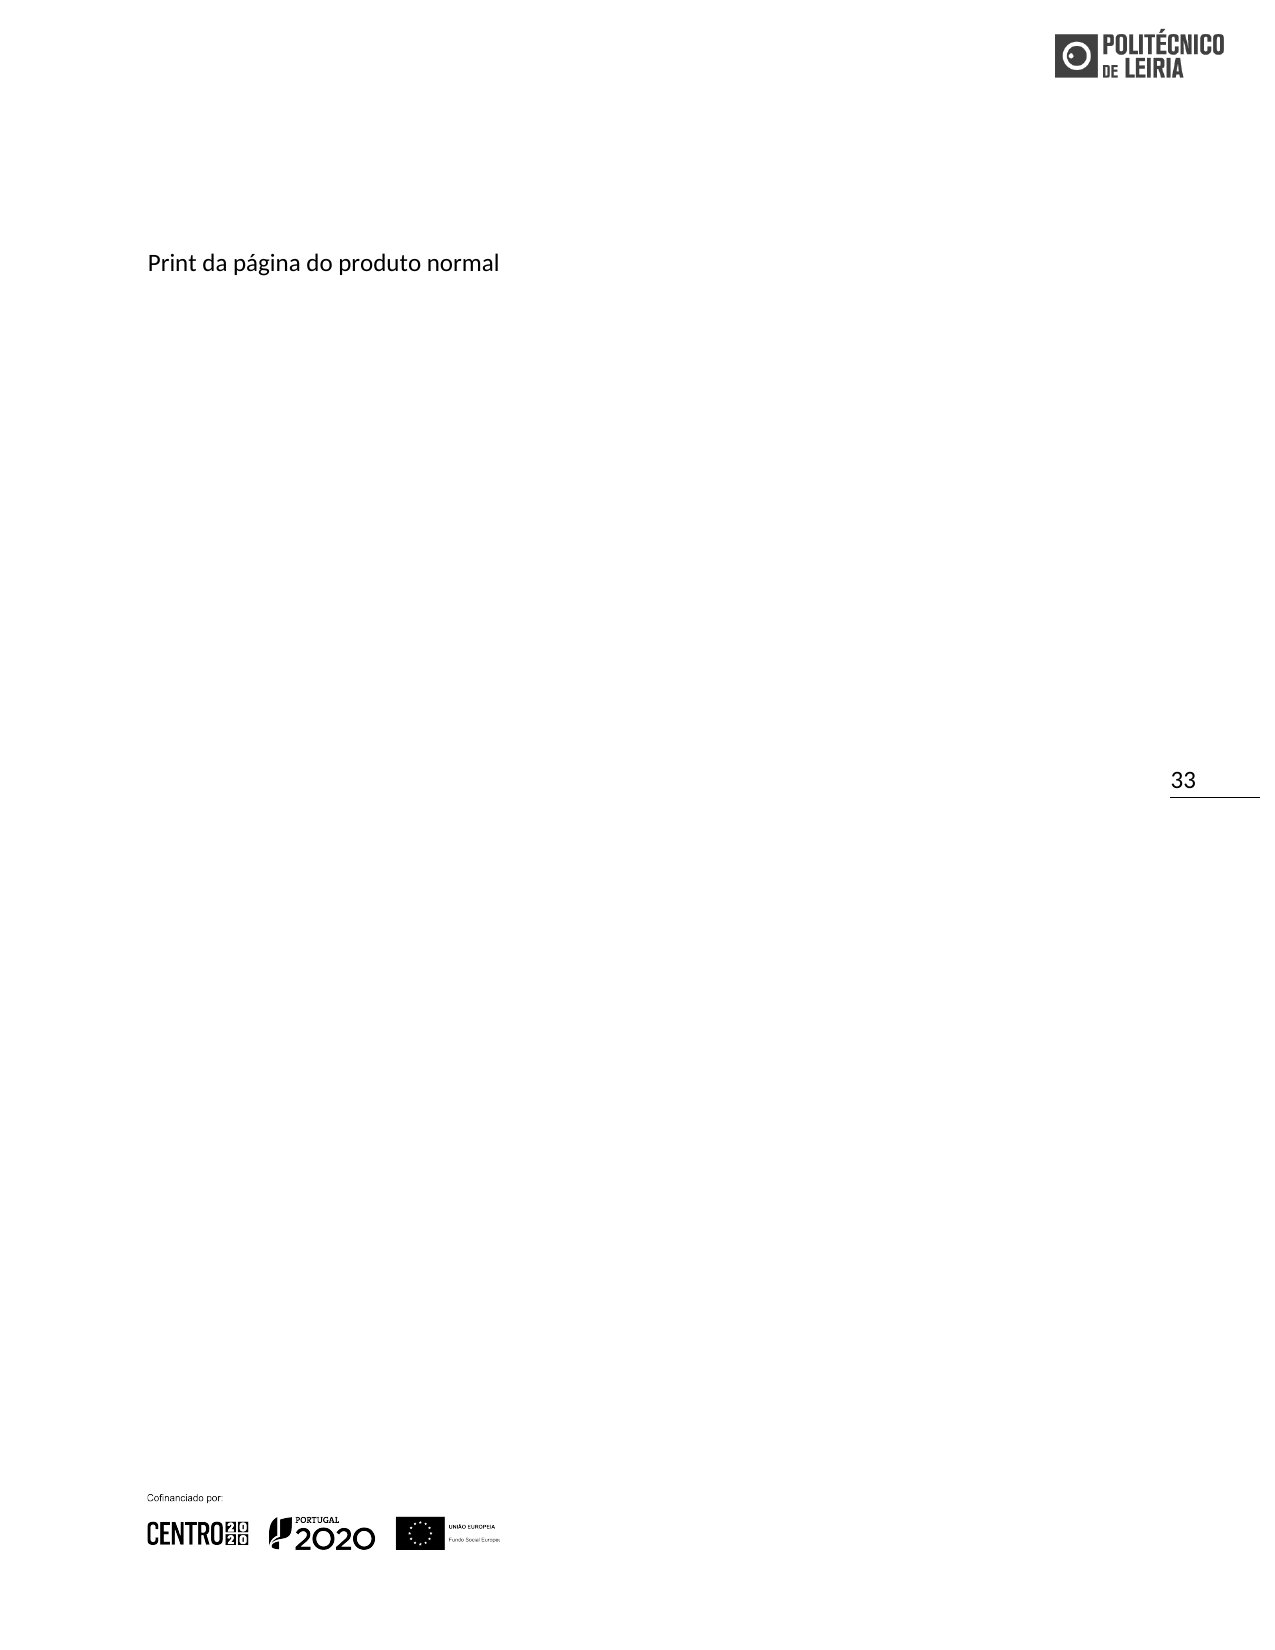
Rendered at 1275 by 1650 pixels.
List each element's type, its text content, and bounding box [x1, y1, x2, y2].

picture [147, 1494, 500, 1550]
picture [1053, 26, 1225, 80]
text Print da página do produto normal [148, 248, 1127, 278]
